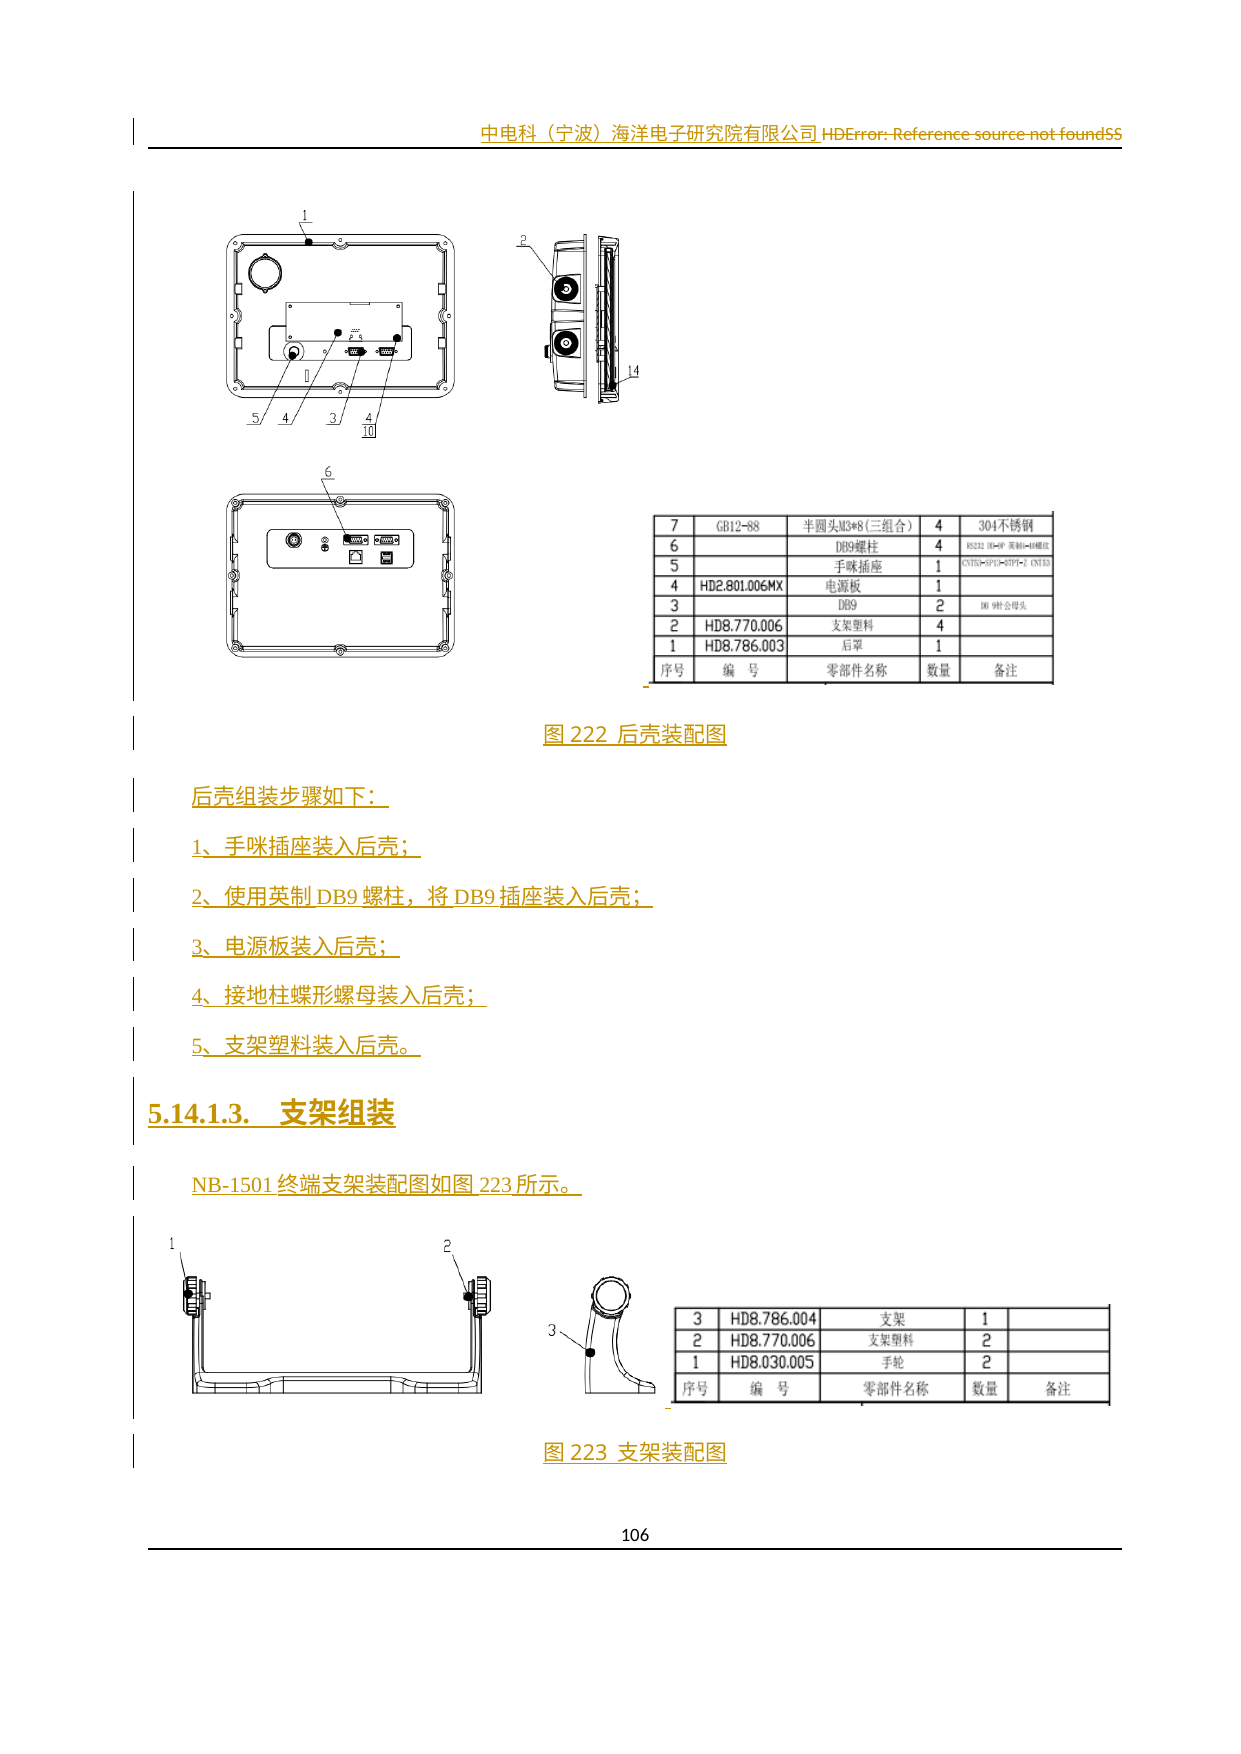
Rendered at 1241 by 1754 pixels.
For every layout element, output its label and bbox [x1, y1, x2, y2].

picture [215, 207, 643, 685]
picture [670, 1304, 1113, 1406]
picture [157, 1229, 666, 1406]
picture [648, 511, 1055, 685]
